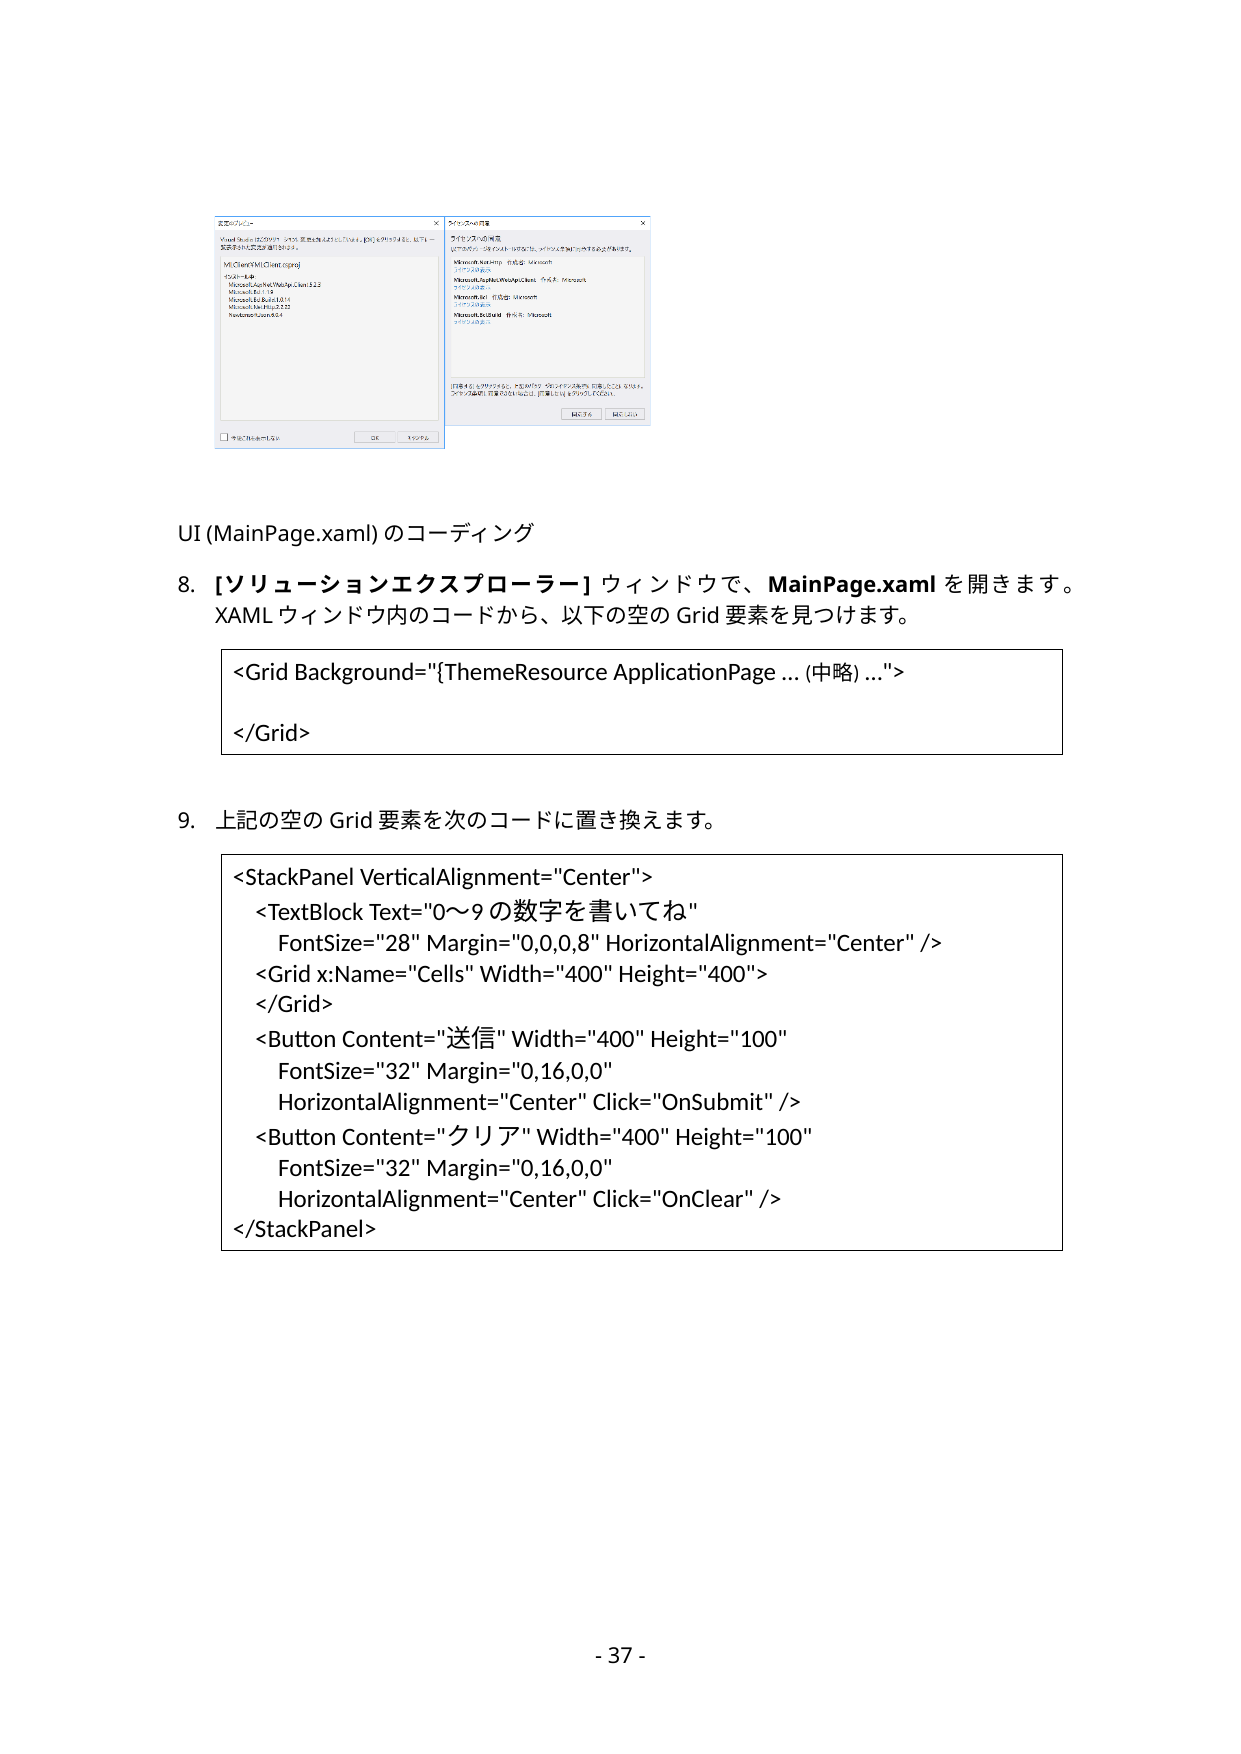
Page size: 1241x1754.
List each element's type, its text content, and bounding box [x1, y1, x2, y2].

table_header <Grid Background="{ThemeResource ApplicationPage … (中略) …"> </Grid> [222, 650, 1062, 753]
table_header <StackPanel VerticalAlignment="Center"> <TextBlock Text="0～9の数字を書いてね" FontSize="28" Margin="0,0,0,8" HorizontalAlignment="Center" /> <Grid x:Name="Cells" Width="400" Height="400"> </Grid> <Button Content="送信" Width="400" Height="100" FontSize="32" Margin="0,16,0,0" HorizontalAlignment="Center" Click="OnSubmit" /> <Button Content="クリア" Width="400" Height="100" FontSize="32" Margin="0,16,0,0" HorizontalAlignment="Center" Click="OnClear" /> </StackPanel> [222, 855, 1062, 1250]
list [ソリューションエクスプローラー] ウィンドウで、MainPage.xamlを開きます。XAMLウィンドウ内のコードから、以下の空の Grid 要素を見つけます。 [177, 567, 1063, 630]
picture [214, 216, 651, 449]
list 上記の空の Grid 要素を次のコードに置き換えます。 [177, 803, 1063, 835]
subtitle UI (MainPage.xaml) のコーディング [177, 516, 1063, 548]
